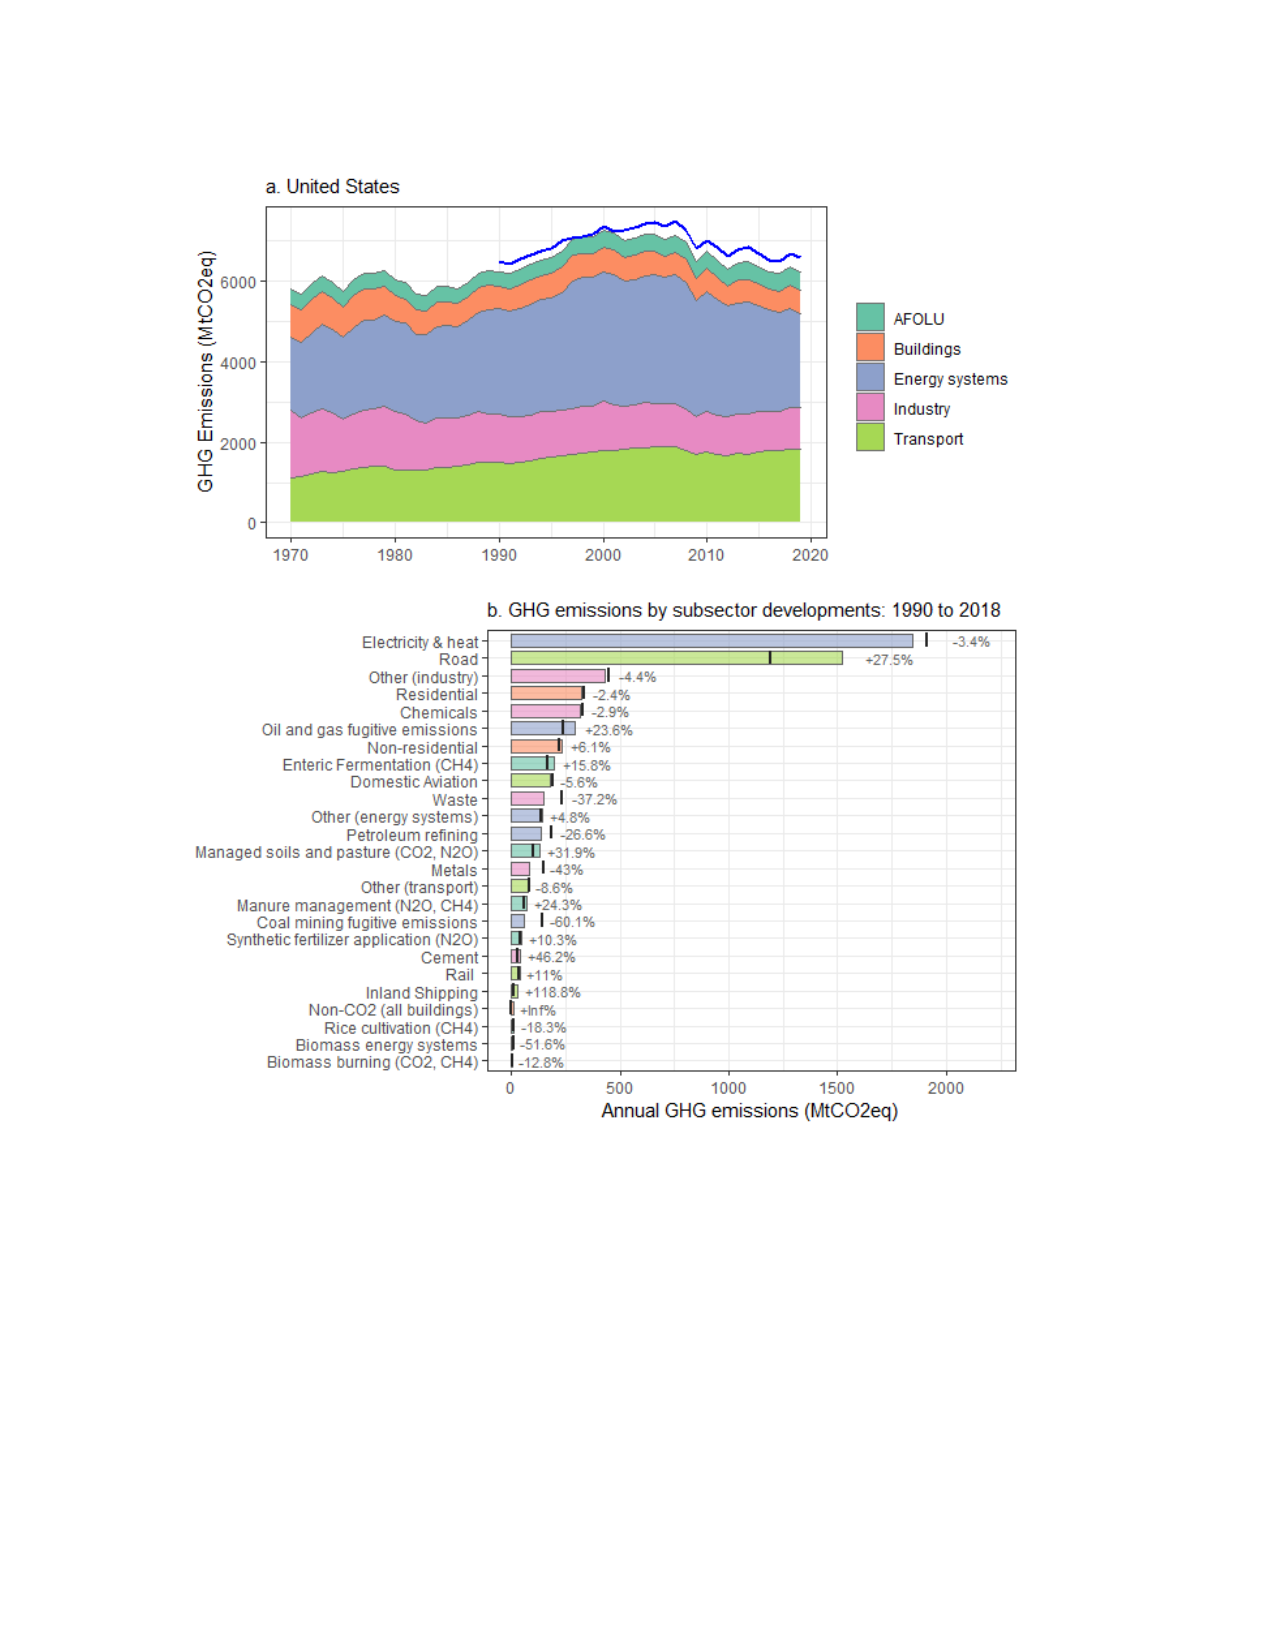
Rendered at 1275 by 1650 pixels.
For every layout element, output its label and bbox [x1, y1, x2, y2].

picture [168, 150, 1044, 1150]
